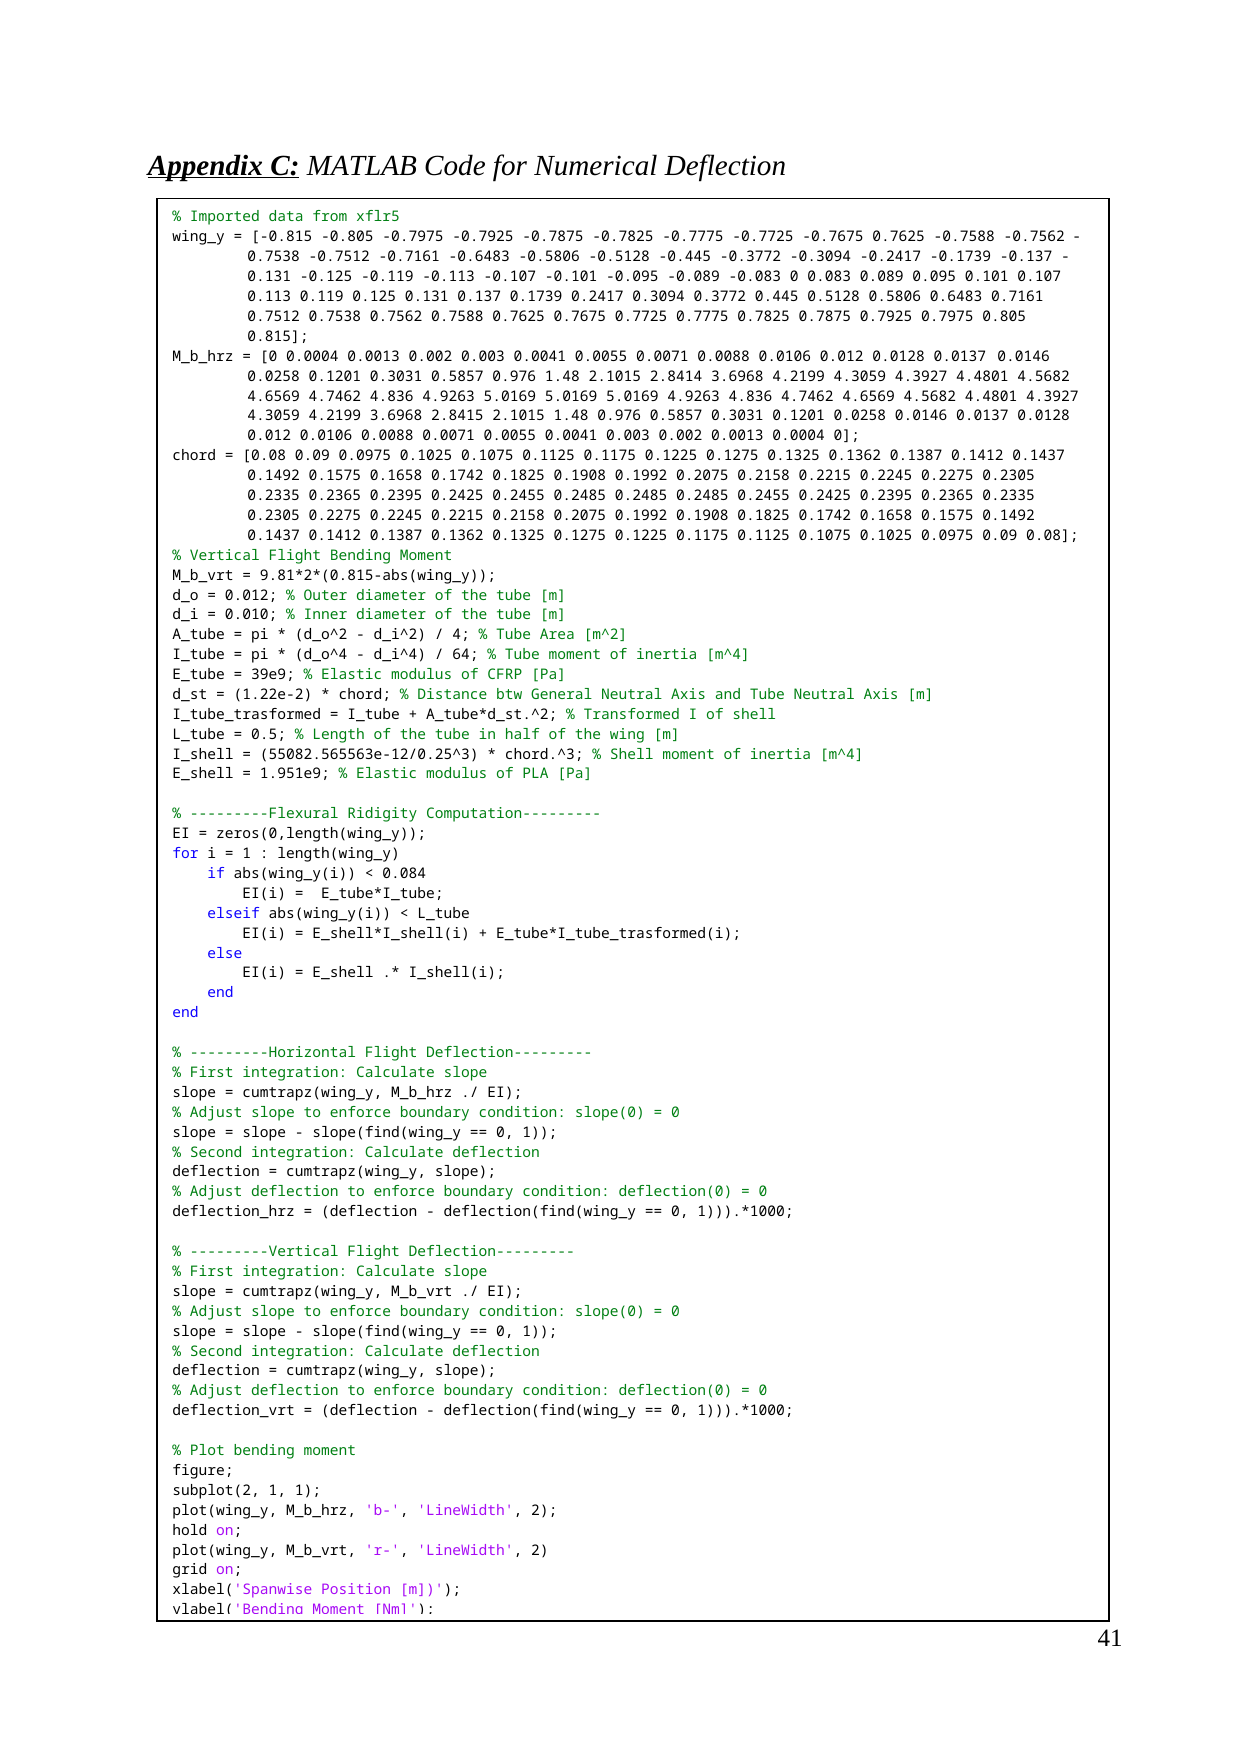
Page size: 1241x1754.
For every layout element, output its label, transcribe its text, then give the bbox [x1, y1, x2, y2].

text Appendix C: MATLAB Code for Numerical Deflection [148, 148, 1122, 181]
